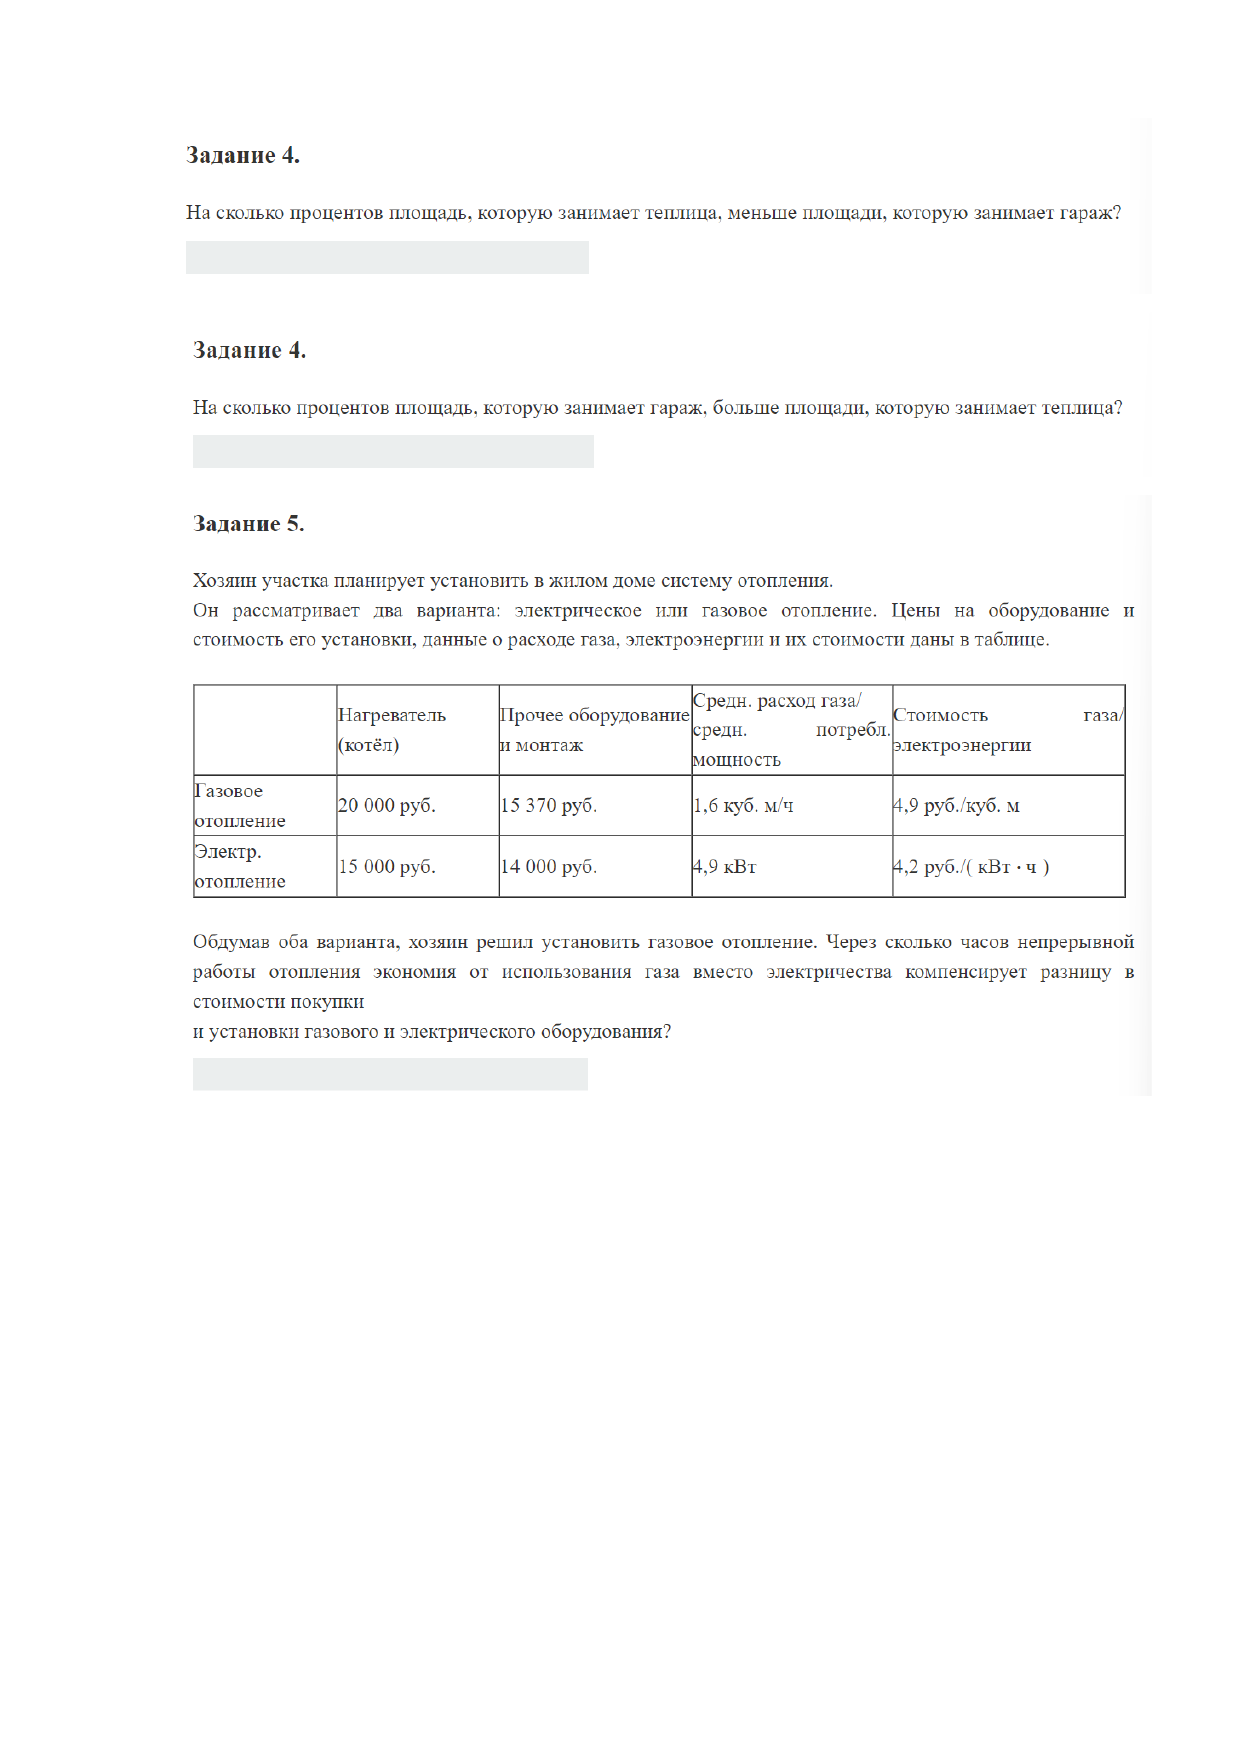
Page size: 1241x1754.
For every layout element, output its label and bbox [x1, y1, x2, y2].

picture [177, 312, 1152, 477]
picture [177, 118, 1152, 294]
picture [177, 495, 1152, 1096]
